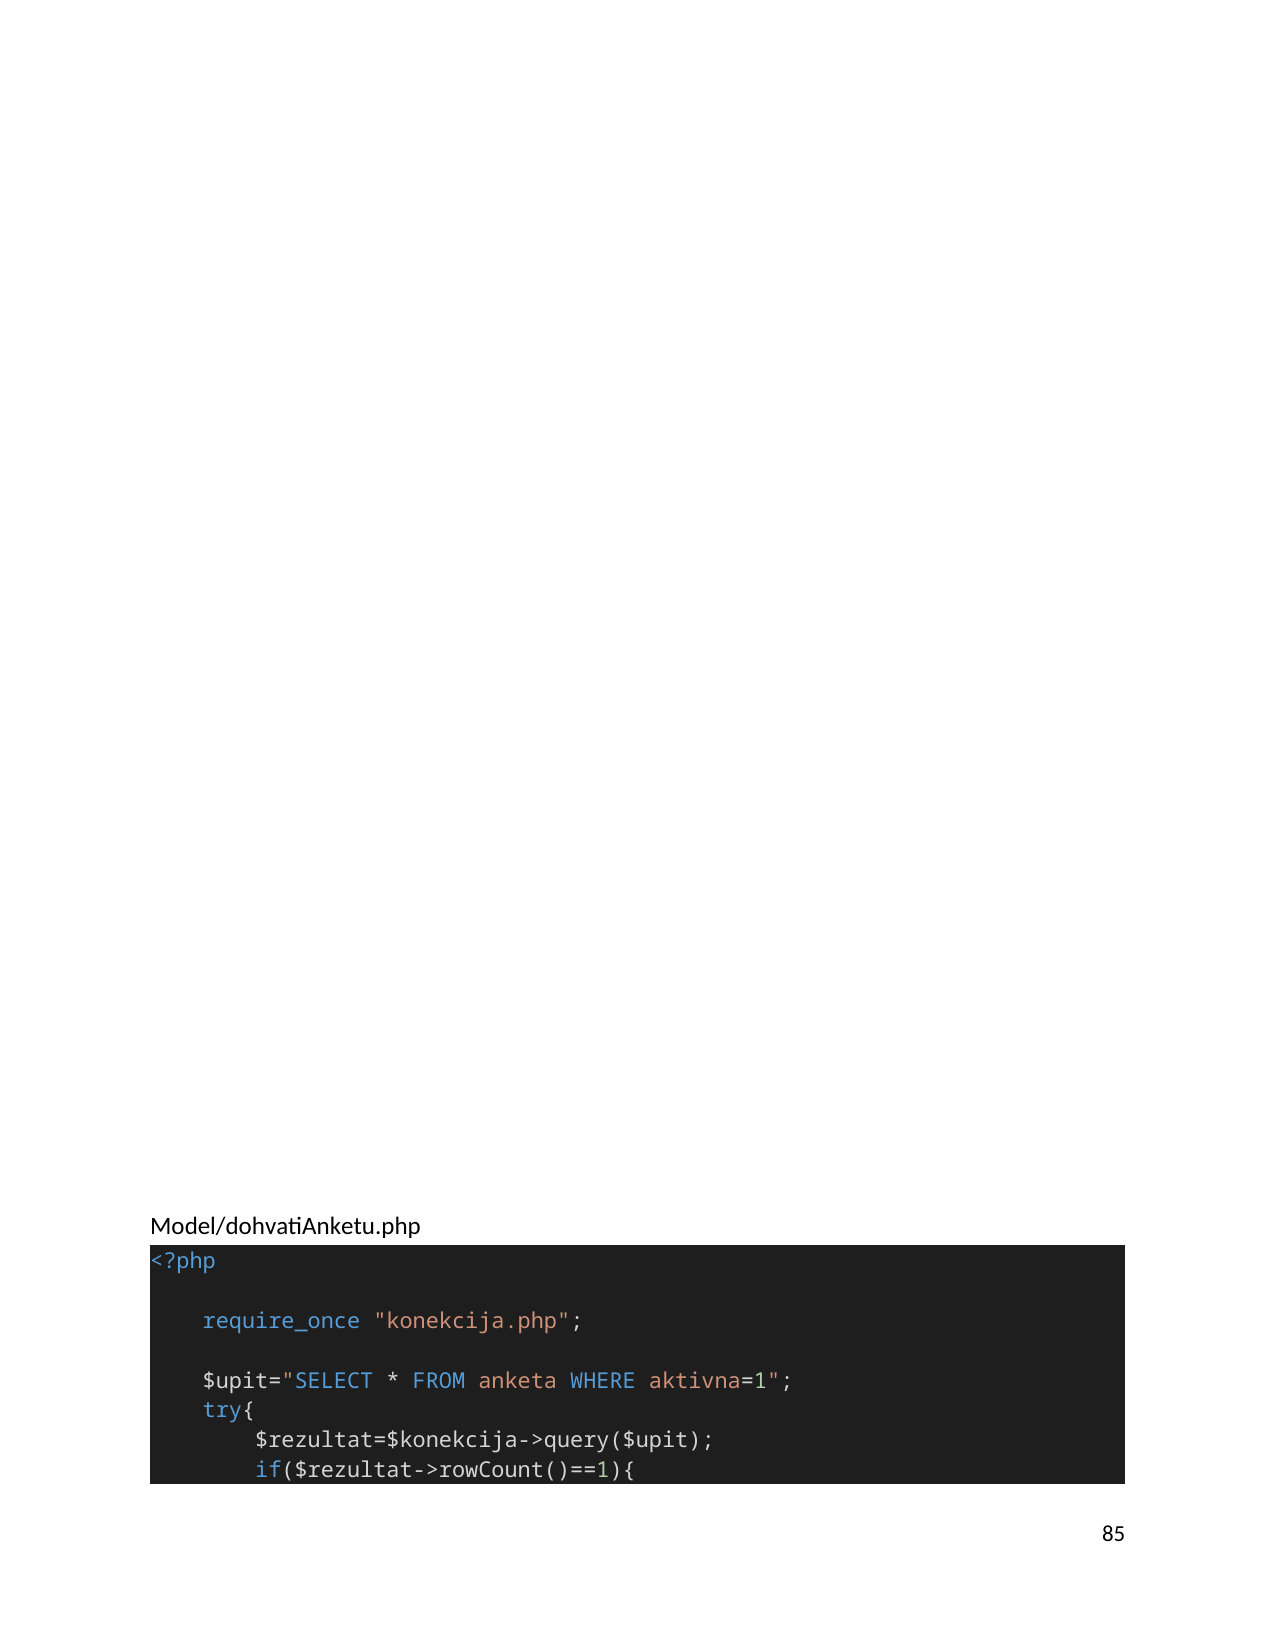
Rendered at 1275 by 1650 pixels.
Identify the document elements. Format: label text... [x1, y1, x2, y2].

subtitle Model/dohvatiAnketu.php [150, 1210, 1125, 1241]
text try{ [150, 1394, 1125, 1424]
text if($rezultat->rowCount()==1){ [150, 1454, 1125, 1484]
text $upit="SELECT * FROM anketa WHERE aktivna=1"; [150, 1364, 1125, 1394]
text require_once "konekcija.php"; [150, 1305, 1125, 1335]
text <?php [150, 1245, 1125, 1275]
text $rezultat=$konekcija->query($upit); [150, 1424, 1125, 1454]
